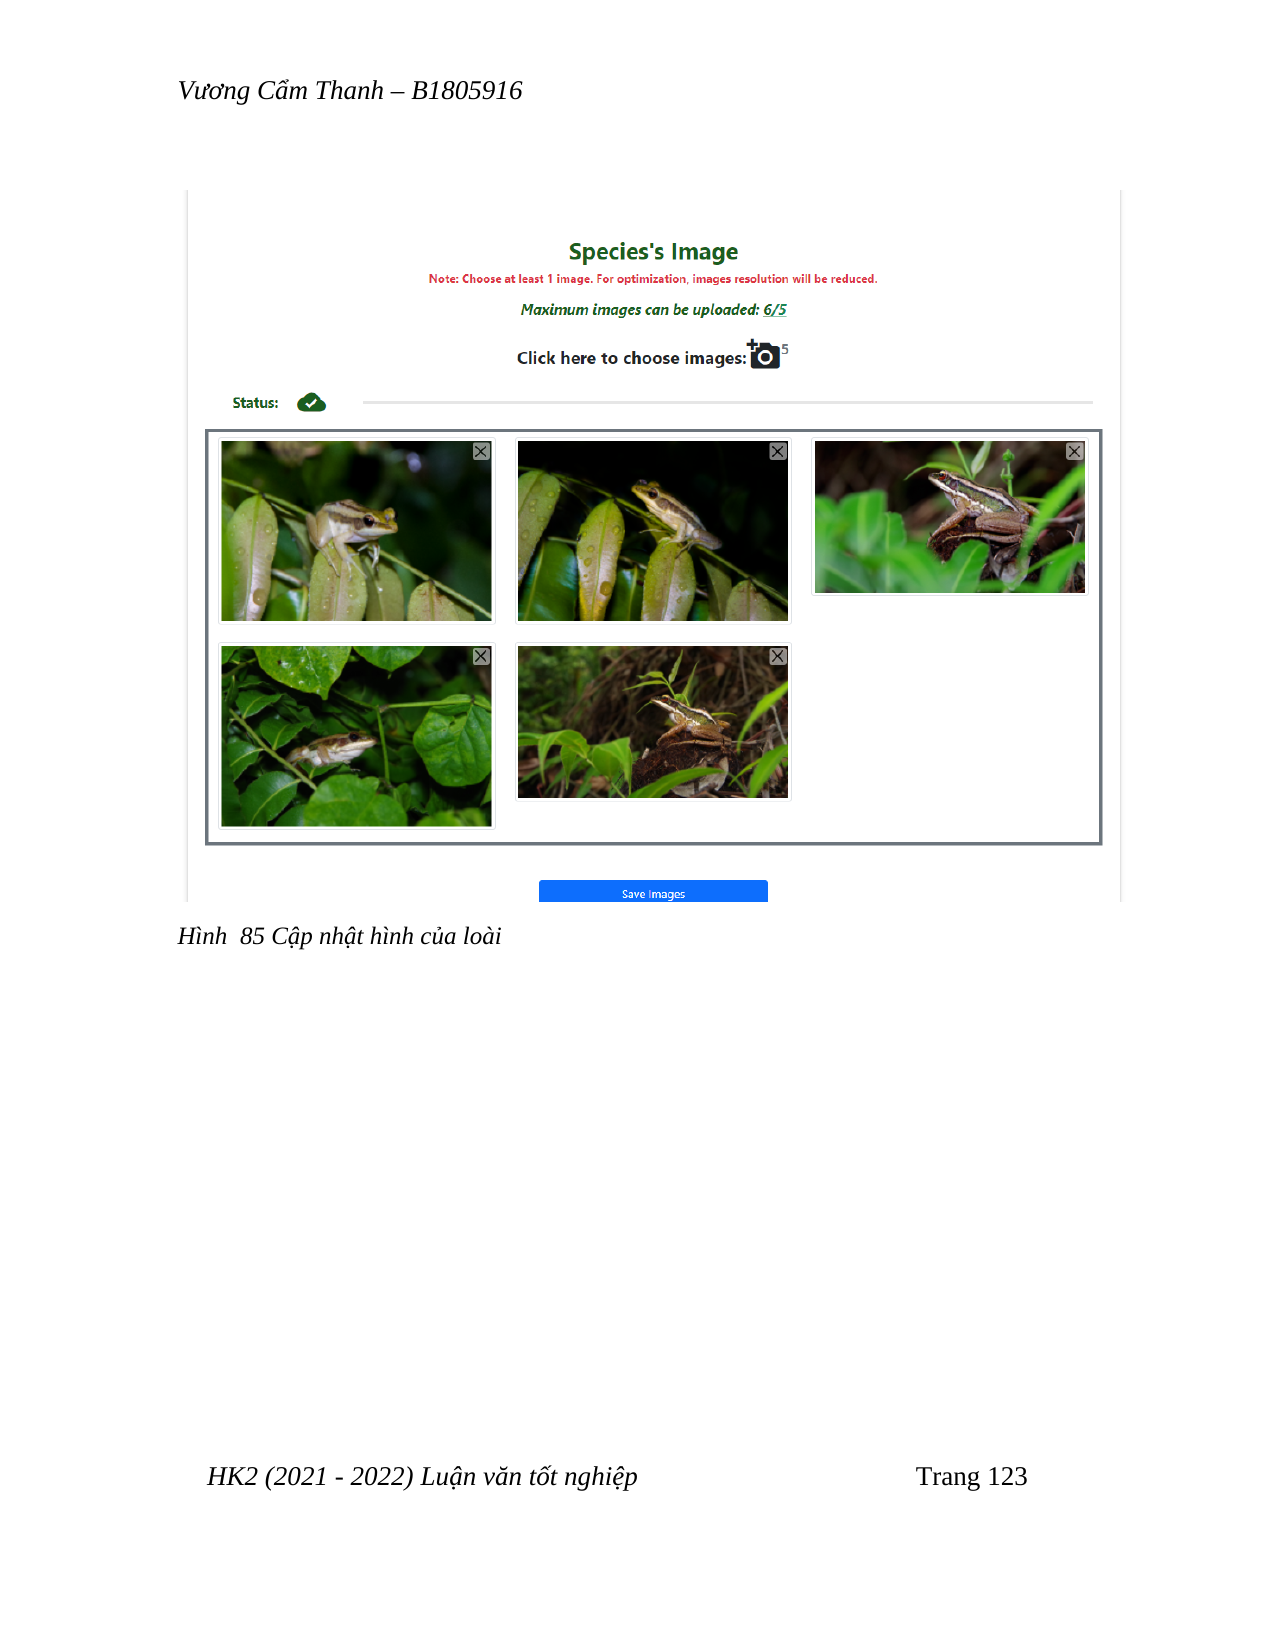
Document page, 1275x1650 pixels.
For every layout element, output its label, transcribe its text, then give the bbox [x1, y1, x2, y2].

text Hình 85 Cập nhật hình của loài [177, 924, 1157, 949]
picture [177, 190, 1128, 902]
